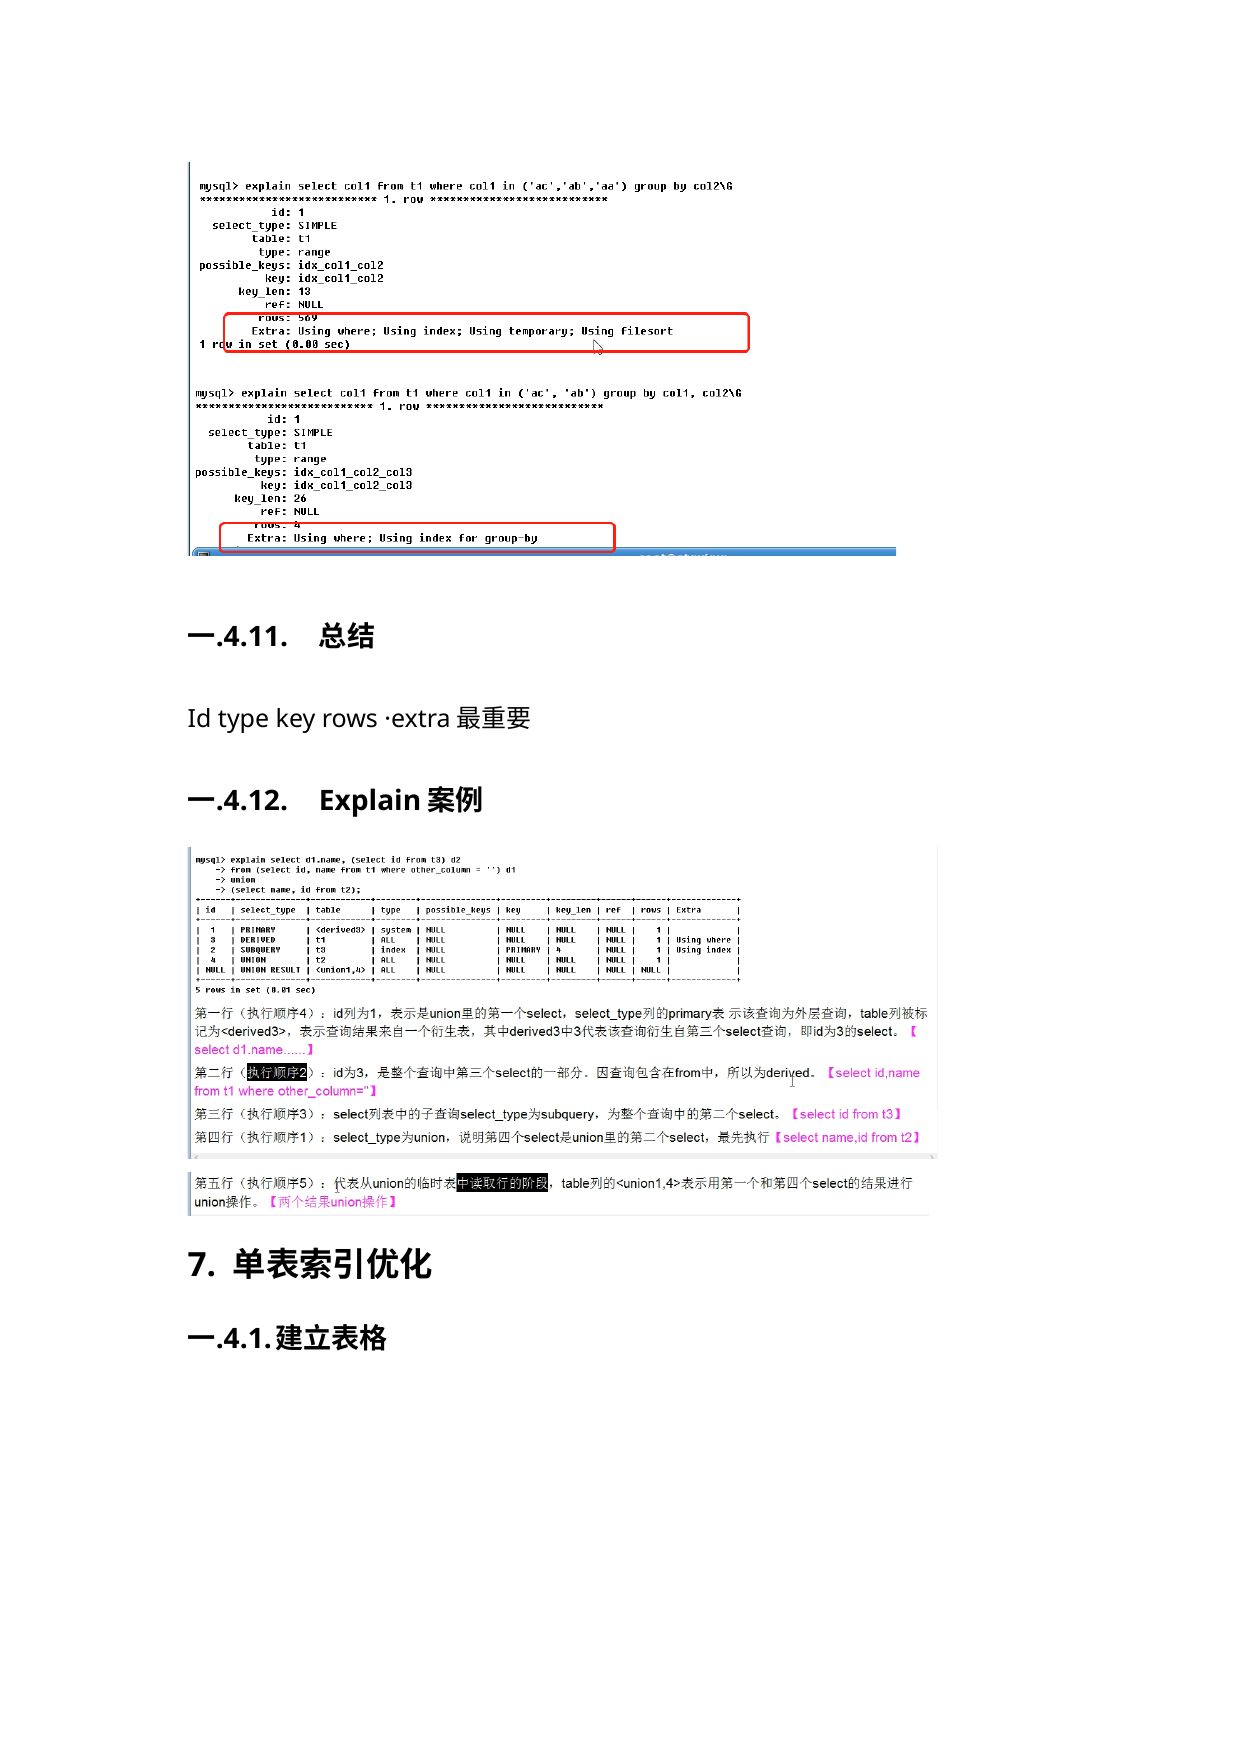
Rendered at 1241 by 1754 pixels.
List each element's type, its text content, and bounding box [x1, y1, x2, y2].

picture [187, 1172, 929, 1216]
subtitle 总结 [187, 614, 1053, 654]
subtitle Explain案例 [187, 778, 1053, 819]
text Id type key rows ·extra最重要 [187, 684, 1053, 749]
picture [187, 847, 938, 1159]
picture [187, 162, 897, 556]
subtitle 建立表格 [187, 1315, 1053, 1356]
subtitle 单表索引优化 [187, 1238, 1053, 1286]
